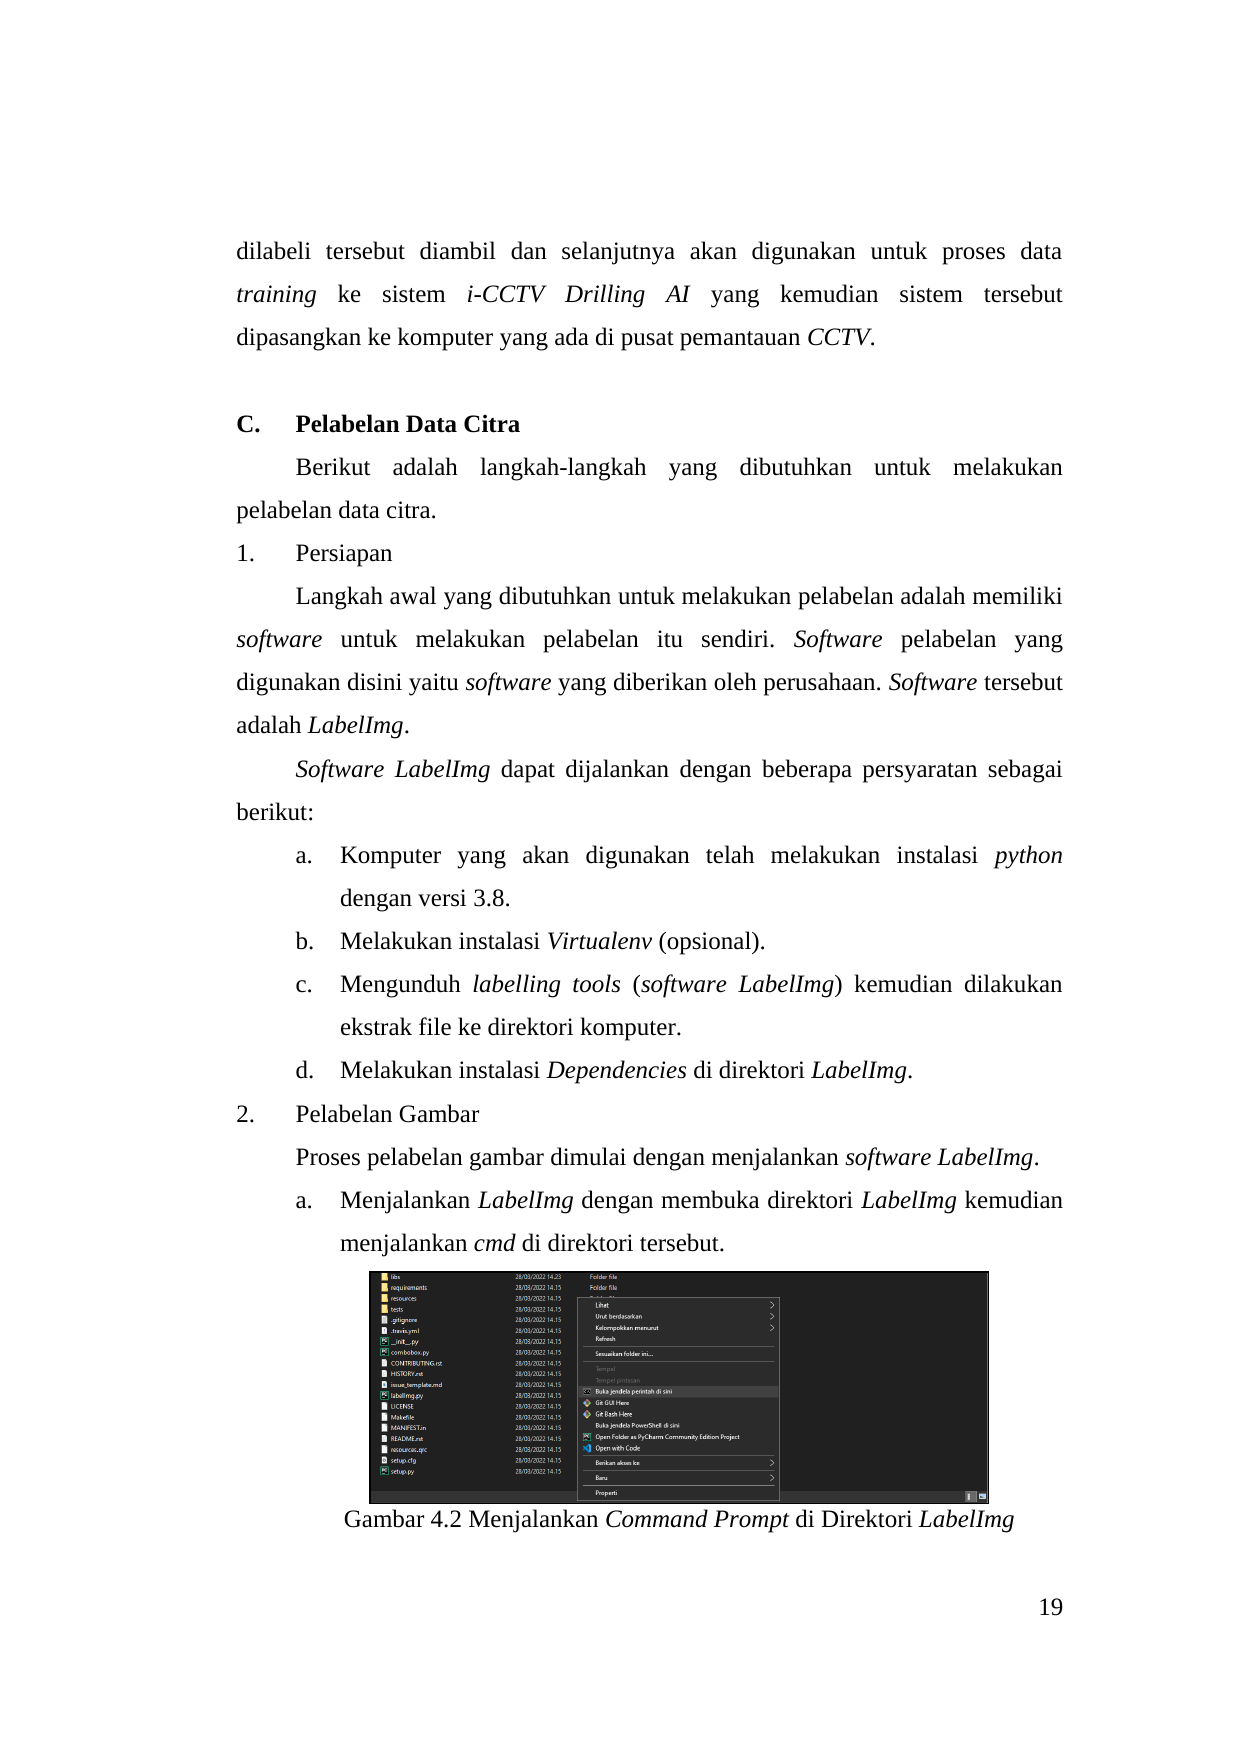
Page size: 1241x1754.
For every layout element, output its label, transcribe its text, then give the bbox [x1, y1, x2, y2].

list Pelabelan Gambar [236, 1099, 1063, 1127]
text Langkah awal yang dibutuhkan untuk melakukan pelabelan adalah memiliki software untuk melakukan pelabelan itu sendiri. Software pelabelan yang digunakan disini yaitu software yang diberikan oleh perusahaan. Software tersebut adalah LabelImg. [236, 581, 1063, 739]
text Berikut adalah langkah-langkah yang dibutuhkan untuk melakukan pelabelan data citra. [236, 452, 1063, 524]
text Software LabelImg dapat dijalankan dengan beberapa persyaratan sebagai berikut: [236, 754, 1063, 826]
list Komputer yang akan digunakan telah melakukan instalasi python dengan versi 3.8. [295, 840, 1063, 912]
list Mengunduh labelling tools (software LabelImg) kemudian dilakukan ekstrak file ke direktori komputer. [295, 969, 1063, 1041]
list Melakukan instalasi Dependencies di direktori LabelImg. [295, 1056, 1063, 1084]
list Melakukan instalasi Virtualenv (opsional). [295, 926, 1063, 955]
text Gambar 4.2 Menjalankan Command Prompt di Direktori LabelImg [295, 1504, 1063, 1533]
subtitle Pelabelan Data Citra [236, 409, 1063, 437]
list Menjalankan LabelImg dengan membuka direktori LabelImg kemudian menjalankan cmd di direktori tersebut. [295, 1185, 1063, 1257]
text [236, 236, 1063, 351]
list Persiapan [236, 538, 1063, 567]
list Proses pelabelan gambar dimulai dengan menjalankan software LabelImg. [236, 1142, 1063, 1171]
picture [371, 1273, 988, 1503]
